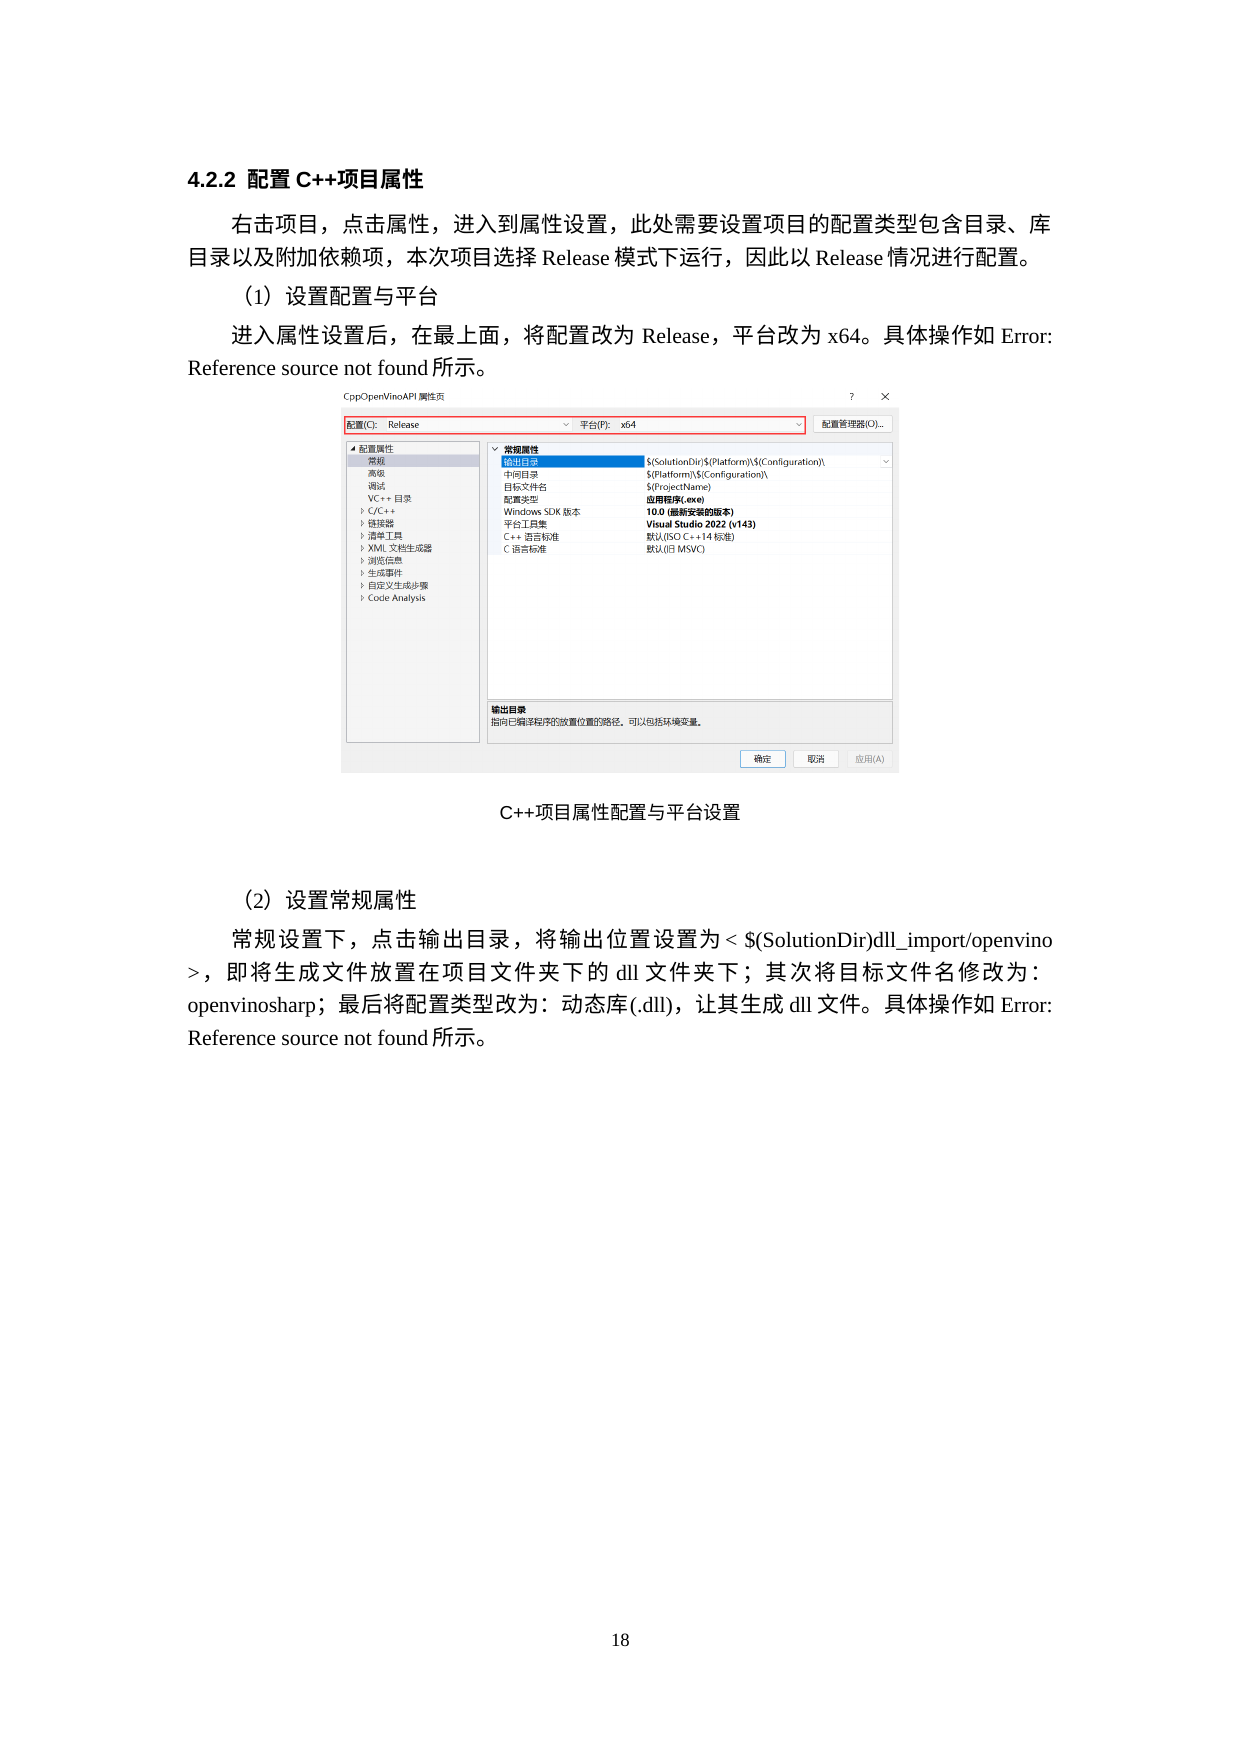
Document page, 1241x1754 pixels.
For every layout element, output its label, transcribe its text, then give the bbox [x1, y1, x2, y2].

text （1）设置配置与平台 [187, 278, 1053, 311]
subtitle 配置C++项目属性 [187, 162, 1053, 194]
picture [341, 388, 900, 773]
text （2）设置常规属性 [187, 883, 1053, 915]
text C++项目属性配置与平台设置 [187, 795, 1053, 827]
text 右击项目，点击属性，进入到属性设置，此处需要设置项目的配置类型包含目录、库目录以及附加依赖项，本次项目选择Release模式下运行，因此以Release情况进行配置。 [187, 207, 1053, 272]
